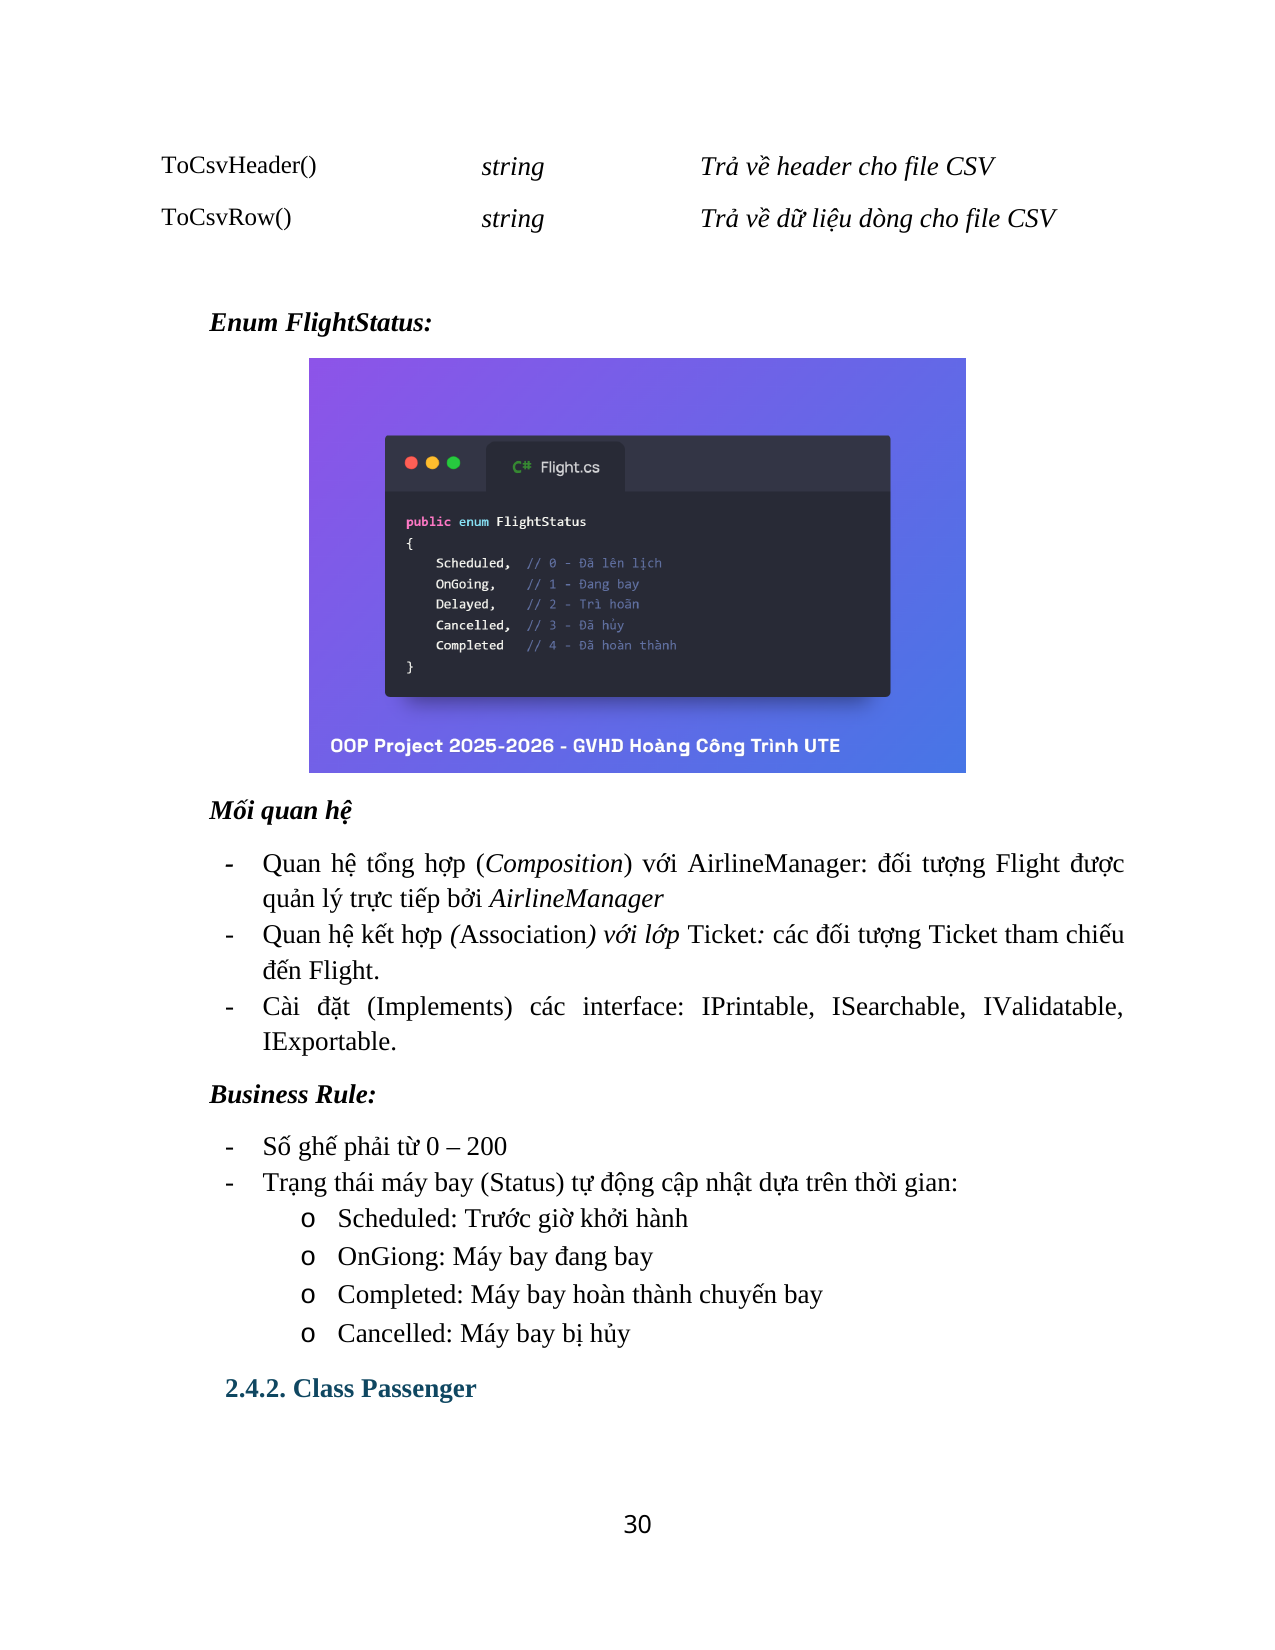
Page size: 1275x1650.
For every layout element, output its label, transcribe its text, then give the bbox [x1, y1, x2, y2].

table_cell Trả về header cho file CSV [689, 150, 1112, 202]
picture [309, 358, 966, 773]
subtitle 2.4.2. Class Passenger [150, 1372, 1125, 1403]
table_cell ToCsvRow() [150, 202, 470, 254]
table_cell ToCsvHeader() [150, 150, 470, 202]
list Quan hệ kết hợp (Association) với lớp Ticket: các đối tượng Ticket tham chiếu đến Flight. [225, 918, 1125, 985]
list Quan hệ tổng hợp (Composition) với AirlineManager: đối tượng Flight được quản lý trực tiếp bởi AirlineManager [225, 847, 1125, 914]
list Scheduled: Trước giờ khởi hành [300, 1202, 1125, 1235]
table_cell string [470, 202, 688, 254]
list Completed: Máy bay hoàn thành chuyến bay [300, 1278, 1125, 1312]
list Cài đặt (Implements) các interface: IPrintable, ISearchable, IValidatable, IExportable. [225, 990, 1125, 1057]
table_cell string [470, 150, 688, 202]
list Cancelled: Máy bay bị hủy [300, 1317, 1125, 1350]
text Enum FlightStatus: [150, 307, 1125, 338]
list Số ghế phải từ 0 – 200 [225, 1130, 1125, 1161]
list OnGiong: Máy bay đang bay [300, 1240, 1125, 1273]
table_cell Trả về dữ liệu dòng cho file CSV [689, 202, 1112, 254]
list Trạng thái máy bay (Status) tự động cập nhật dựa trên thời gian: [225, 1166, 1125, 1197]
text Mối quan hệ [150, 794, 1125, 826]
text Business Rule: [150, 1078, 1125, 1109]
